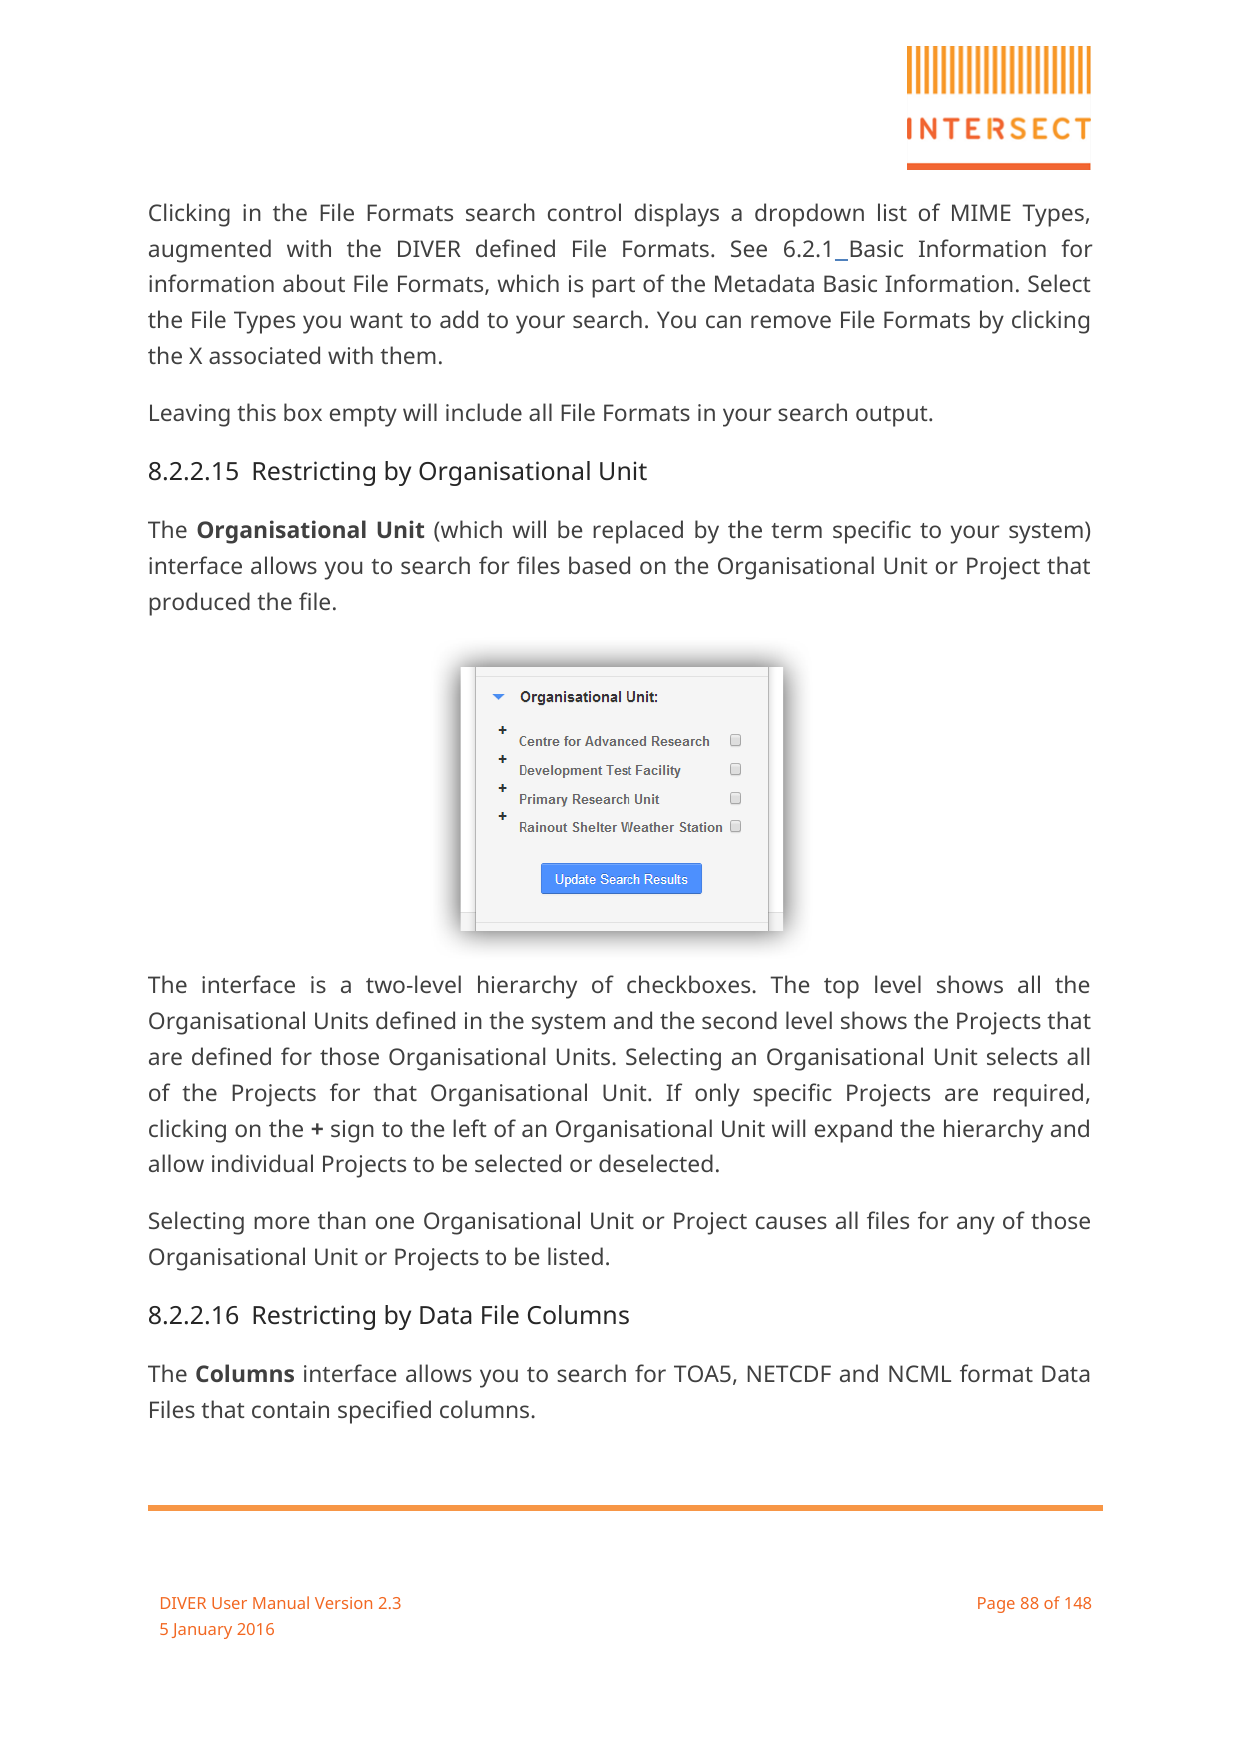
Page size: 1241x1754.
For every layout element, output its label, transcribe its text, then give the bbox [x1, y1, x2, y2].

text Leaving this box empty will include all File Formats in your search output. [148, 397, 1092, 428]
subtitle Restricting by Organisational Unit [148, 454, 1092, 488]
text Selecting more than one Organisational Unit or Project causes all files for any of those Organisational Unit or Projects to be listed. [148, 1205, 1092, 1272]
text The Organisational Unit (which will be replaced by the term specific to your system) interface allows you to search for files based on the Organisational Unit or Project that produced the file. [148, 514, 1092, 617]
picture [460, 667, 784, 931]
text The Columns interface allows you to search for TOA5, NETCDF and NCML format Data Files that contain specified columns. [148, 1358, 1092, 1425]
text Clicking in the File Formats search control displays a dropdown list of MIME Types, augmented with the DIVER defined File Formats. See 6.2.1 Basic Information for information about File Formats, which is part of the Metadata Basic Information. Select the File Types you want to add to your search. You can remove File Formats by clicking the X associated with them. [148, 197, 1092, 372]
subtitle Restricting by Data File Columns [148, 1298, 1092, 1332]
text The interface is a two-level hierarchy of checkboxes. The top level shows all the Organisational Units defined in the system and the second level shows the Projects that are defined for those Organisational Units. Selecting an Organisational Unit selects all of the Projects for that Organisational Unit. If only specific Projects are required, clicking on the + sign to the left of an Organisational Unit will expand the hierarchy and allow individual Projects to be selected or deselected. [148, 969, 1092, 1180]
picture [905, 44, 1093, 172]
